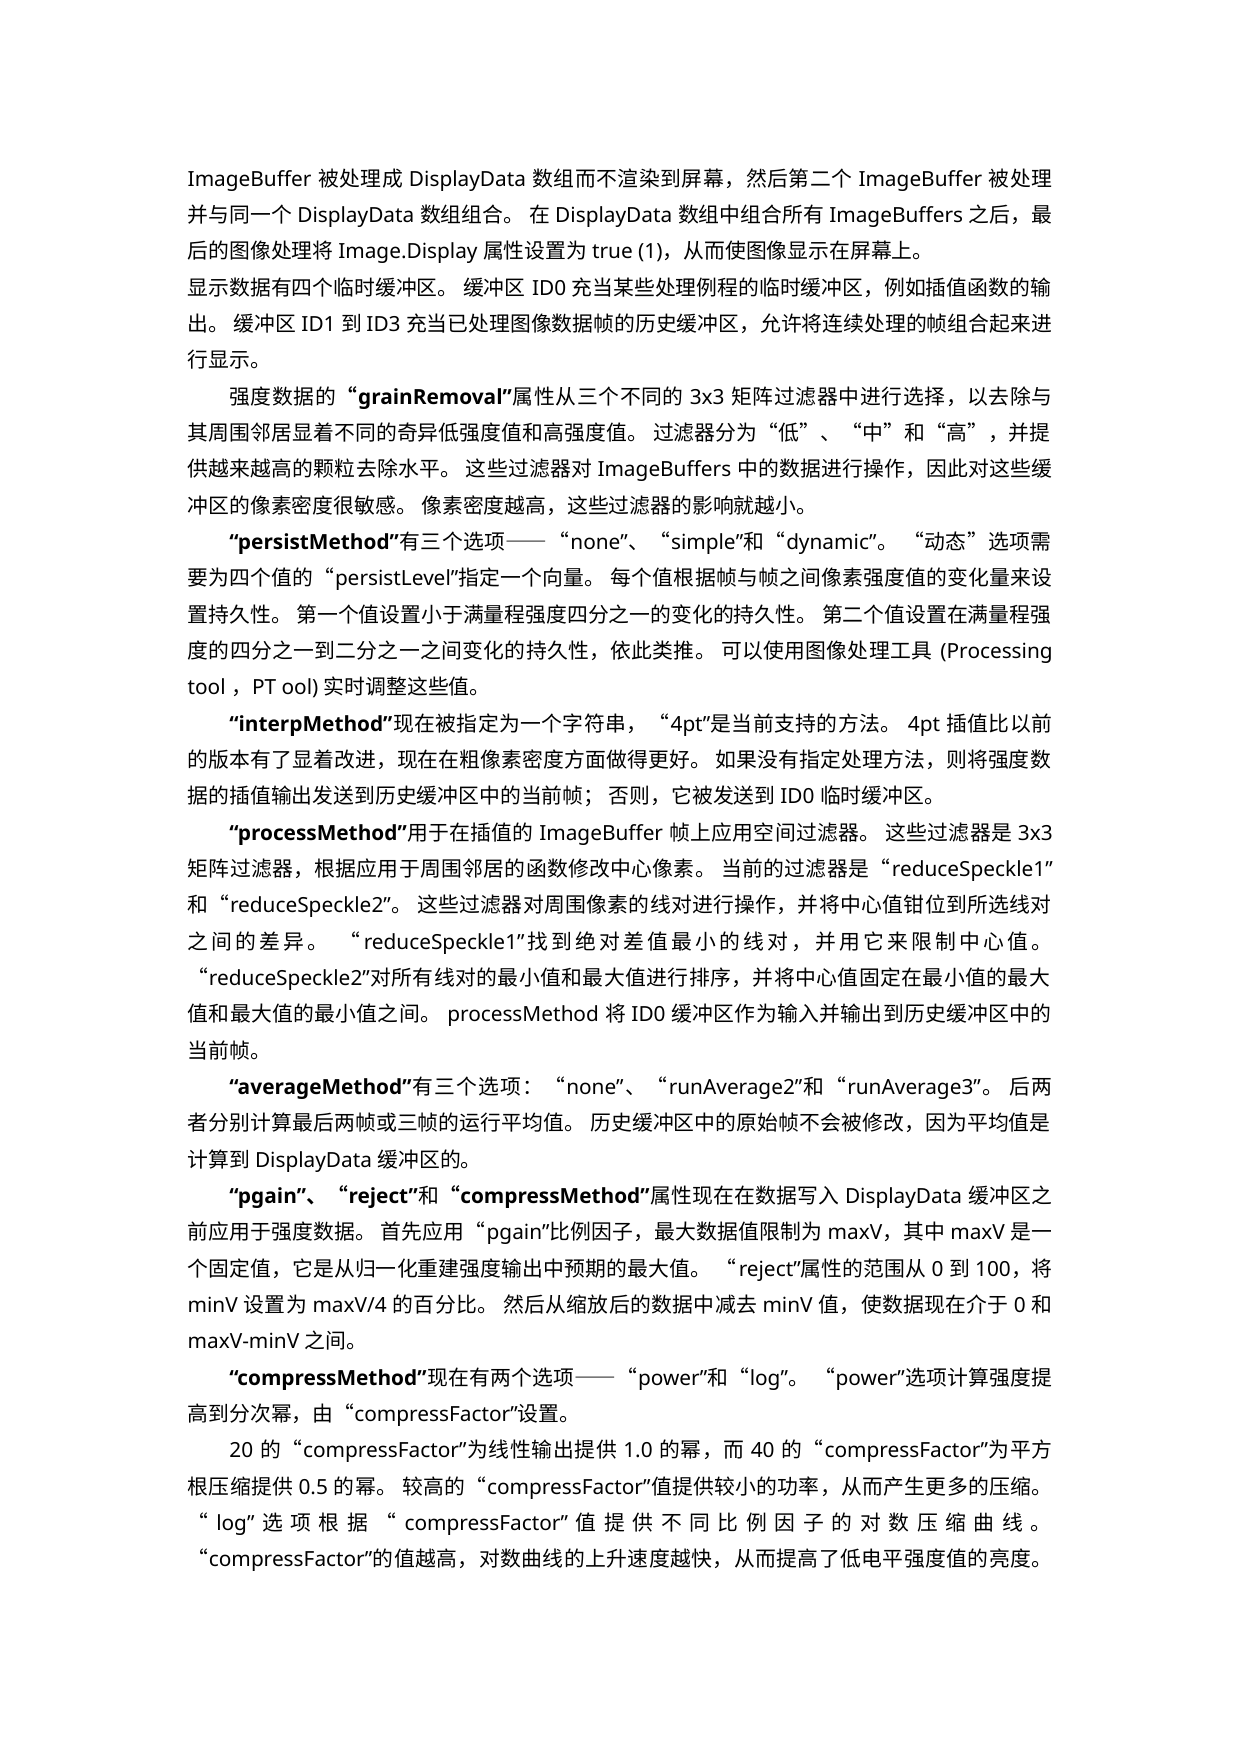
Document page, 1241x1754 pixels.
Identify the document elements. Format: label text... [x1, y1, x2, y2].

text “interpMethod”现在被指定为一个字符串，“4pt”是当前支持的方法。 4pt 插值比以前的版本有了显着改进，现在在粗像素密度方面做得更好。 如果没有指定处理方法，则将强度数据的插值输出发送到历史缓冲区中的当前帧； 否则，它被发送到 ID0 临时缓冲区。 [187, 707, 1053, 810]
text “persistMethod”有三个选项——“none”、“simple”和“dynamic”。 “动态”选项需要为四个值的“persistLevel”指定一个向量。 每个值根据帧与帧之间像素强度值的变化量来设置持久性。 第一个值设置小于满量程强度四分之一的变化的持久性。 第二个值设置在满量程强度的四分之一到二分之一之间变化的持久性，依此类推。 可以使用图像处理工具 (Processing tool ，PT ool) 实时调整这些值。 [187, 525, 1053, 701]
text “averageMethod”有三个选项：“none”、“runAverage2”和“runAverage3”。 后两者分别计算最后两帧或三帧的运行平均值。 历史缓冲区中的原始帧不会被修改，因为平均值是计算到 DisplayData 缓冲区的。 [187, 1070, 1053, 1173]
text “processMethod”用于在插值的 ImageBuffer 帧上应用空间过滤器。 这些过滤器是 3x3 矩阵过滤器，根据应用于周围邻居的函数修改中心像素。 当前的过滤器是“reduceSpeckle1”和“reduceSpeckle2”。 这些过滤器对周围像素的线对进行操作，并将中心值钳位到所选线对之间的差异。 “reduceSpeckle1”找到绝对差值最小的线对，并用它来限制中心值。 “reduceSpeckle2”对所有线对的最小值和最大值进行排序，并将中心值固定在最小值的最大值和最大值的最小值之间。 processMethod 将 ID0 缓冲区作为输入并输出到历史缓冲区中的当前帧。 [187, 816, 1053, 1064]
text 强度数据的“grainRemoval”属性从三个不同的 3x3 矩阵过滤器中进行选择，以去除与其周围邻居显着不同的奇异低强度值和高强度值。 过滤器分为“低”、“中”和“高”，并提供越来越高的颗粒去除水平。 这些过滤器对 ImageBuffers 中的数据进行操作，因此对这些缓冲区的像素密度很敏感。 像素密度越高，这些过滤器的影响就越小。 [187, 380, 1053, 519]
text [187, 1434, 1053, 1573]
text 显示数据有四个临时缓冲区。 缓冲区 ID0 充当某些处理例程的临时缓冲区，例如插值函数的输出。 缓冲区 ID1 到 ID3 充当已处理图像数据帧的历史缓冲区，允许将连续处理的帧组合起来进行显示。 [187, 271, 1053, 374]
text “pgain”、“reject”和“compressMethod”属性现在在数据写入 DisplayData 缓冲区之前应用于强度数据。 首先应用“pgain”比例因子，最大数据值限制为 maxV，其中 maxV 是一个固定值，它是从归一化重建强度输出中预期的最大值。 “reject”属性的范围从 0 到 100，将 minV 设置为 maxV/4 的百分比。 然后从缩放后的数据中减去 minV 值，使数据现在介于 0 和 maxV-minV 之间。 [187, 1179, 1053, 1355]
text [187, 162, 1053, 265]
text “compressMethod”现在有两个选项——“power”和“log”。 “power”选项计算强度提高到分次幂，由“compressFactor”设置。 [187, 1361, 1053, 1428]
